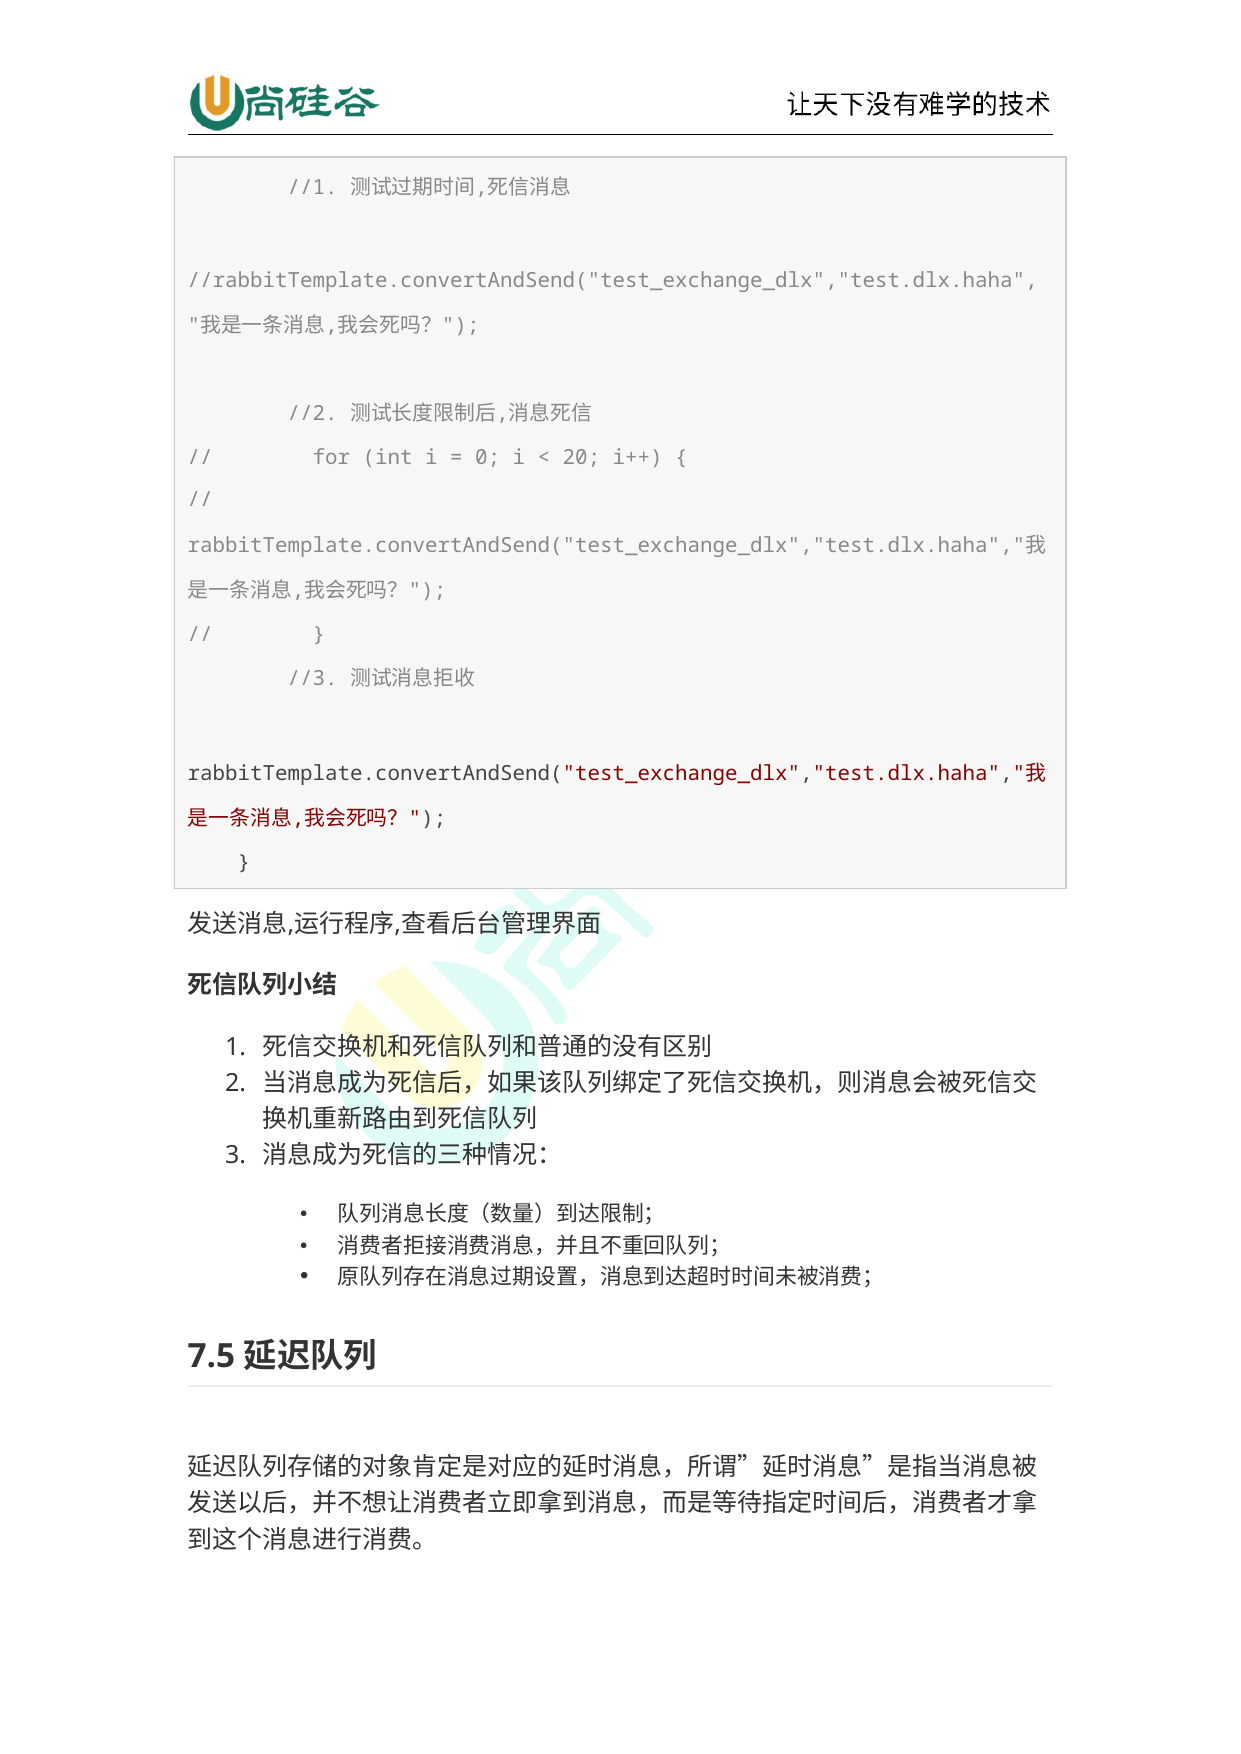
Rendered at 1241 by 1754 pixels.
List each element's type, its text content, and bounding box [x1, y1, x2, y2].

text // rabbitTemplate.convertAndSend("test_exchange_dlx","test.dlx.haha","我是一条消息,我会死吗？"); [175, 470, 1065, 604]
text 死信队列小结 [187, 965, 1053, 1001]
text //2. 测试长度限制后,消息死信 [175, 382, 1065, 427]
text } [175, 833, 1065, 888]
picture [187, 73, 1053, 132]
subtitle 7.5 延迟队列 [187, 1328, 1053, 1387]
text 延迟队列存储的对象肯定是对应的延时消息，所谓”延时消息”是指当消息被发送以后，并不想让消费者立即拿到消息，而是等待指定时间后，消费者才拿到这个消息进行消费。 [187, 1447, 1053, 1555]
list 队列消息长度（数量）到达限制； [300, 1196, 1053, 1228]
list 消费者拒接消费消息，并且不重回队列； [300, 1228, 1053, 1259]
list 原队列存在消息过期设置，消息到达超时时间未被消费； [300, 1259, 1053, 1291]
text // } [175, 605, 1065, 647]
text rabbitTemplate.convertAndSend("test_exchange_dlx","test.dlx.haha","我是一条消息,我会死吗？"); [175, 693, 1065, 832]
text 发送消息,运行程序,查看后台管理界面 [187, 903, 1053, 940]
text // for (int i = 0; i < 20; i++) { [175, 428, 1065, 470]
text //1. 测试过期时间,死信消息 [175, 158, 1065, 201]
text //rabbitTemplate.convertAndSend("test_exchange_dlx","test.dlx.haha","我是一条消息,我会死吗？"); [175, 202, 1065, 339]
text //3. 测试消息拒收 [175, 647, 1065, 692]
list 消息成为死信的三种情况： [225, 1135, 1053, 1171]
list 死信交换机和死信队列和普通的没有区别 [225, 1026, 1053, 1062]
list 当消息成为死信后，如果该队列绑定了死信交换机，则消息会被死信交换机重新路由到死信队列 [225, 1062, 1053, 1135]
